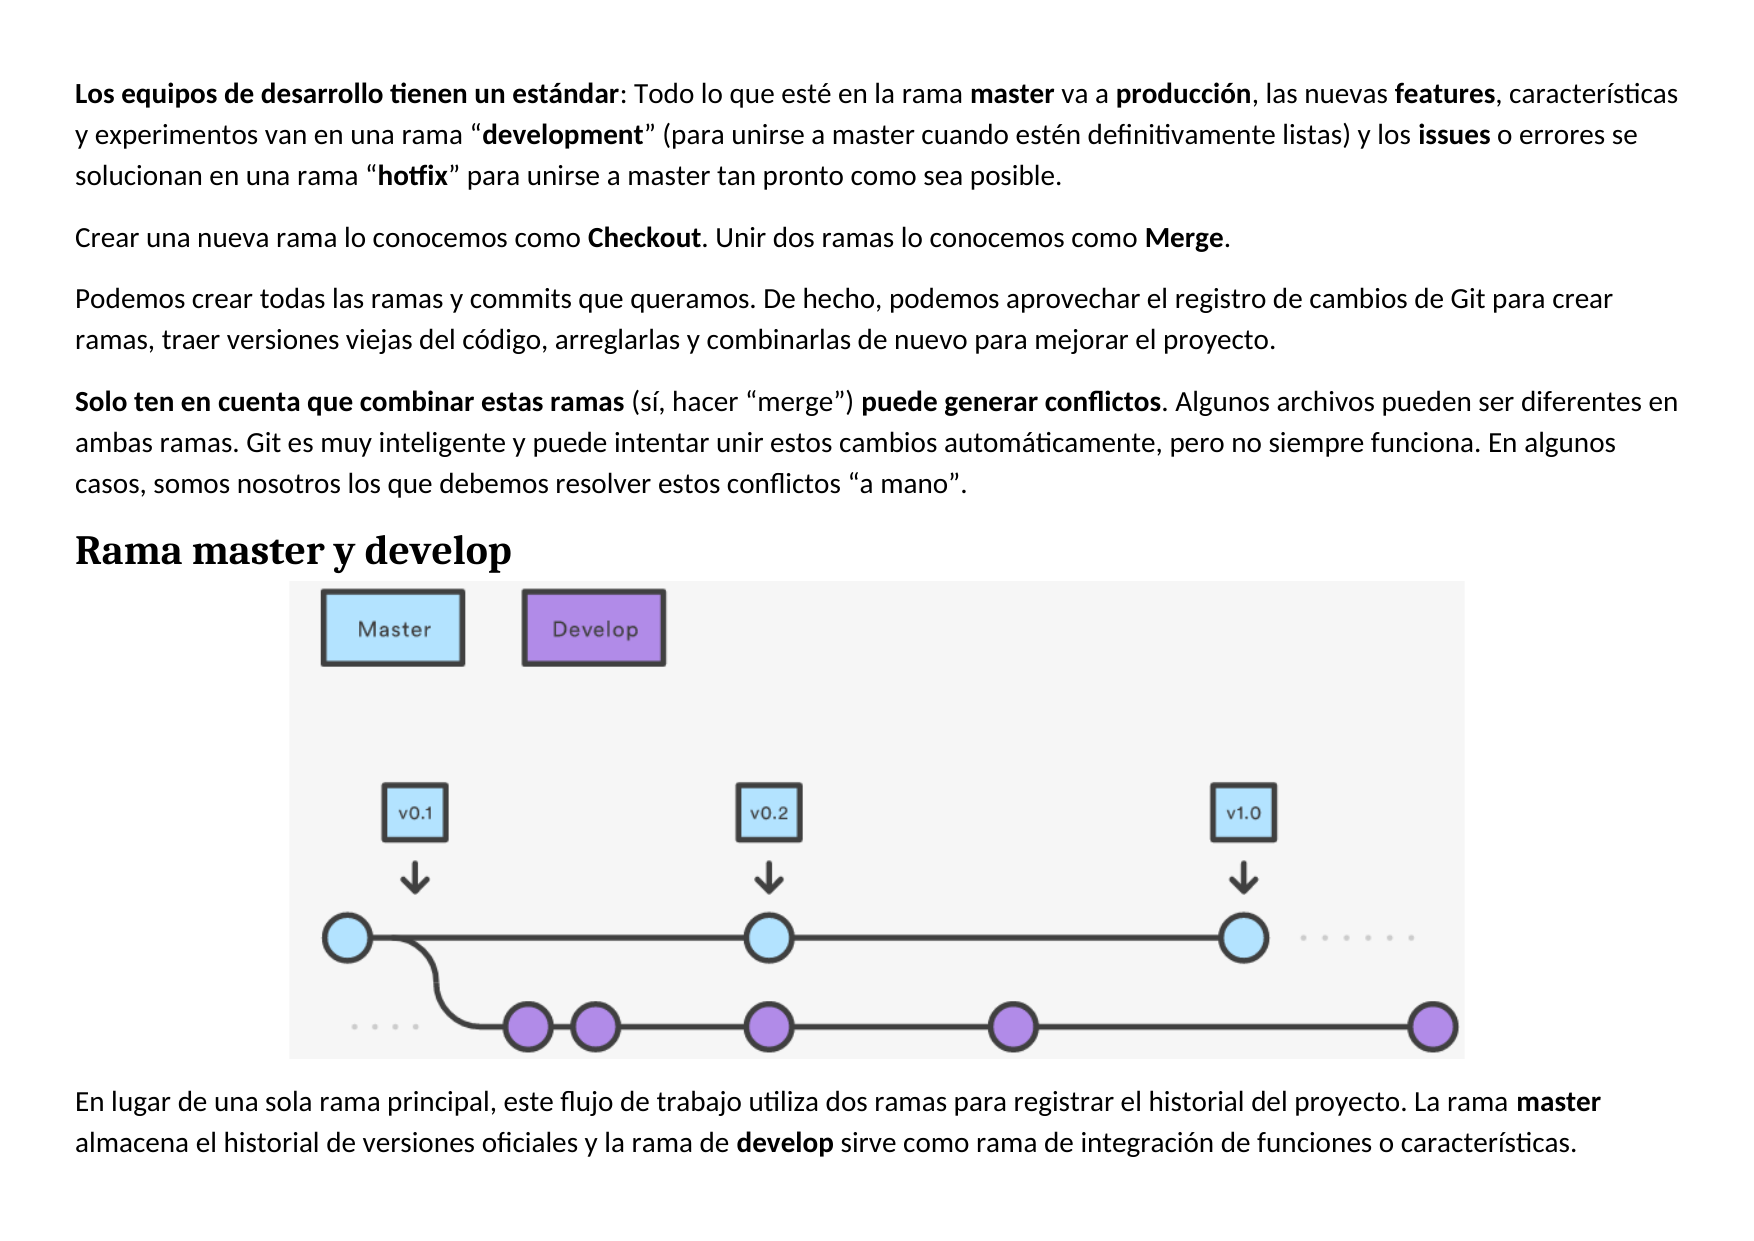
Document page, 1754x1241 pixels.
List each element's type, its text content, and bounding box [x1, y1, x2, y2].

subtitle Rama master y develop [75, 527, 1679, 575]
picture [289, 581, 1465, 1059]
text Los equipos de desarrollo tienen un estándar: Todo lo que esté en la rama master va a producción, las nuevas features, características y experimentos van en una rama “development” (para unirse a master cuando estén definitivamente listas) y los issues o errores se solucionan en una rama “hotfix” para unirse a master tan pronto como sea posible. [75, 75, 1679, 192]
text En lugar de una sola rama principal, este flujo de trabajo utiliza dos ramas para registrar el historial del proyecto. La rama master almacena el historial de versiones oficiales y la rama de develop sirve como rama de integración de funciones o características. [75, 1083, 1679, 1160]
text Podemos crear todas las ramas y commits que queramos. De hecho, podemos aprovechar el registro de cambios de Git para crear ramas, traer versiones viejas del código, arreglarlas y combinarlas de nuevo para mejorar el proyecto. [75, 280, 1679, 357]
text Crear una nueva rama lo conocemos como Checkout. Unir dos ramas lo conocemos como Merge. [75, 219, 1679, 254]
text Solo ten en cuenta que combinar estas ramas (sí, hacer “merge”) puede generar conflictos. Algunos archivos pueden ser diferentes en ambas ramas. Git es muy inteligente y puede intentar unir estos cambios automáticamente, pero no siempre funciona. En algunos casos, somos nosotros los que debemos resolver estos conflictos “a mano”. [75, 383, 1679, 501]
